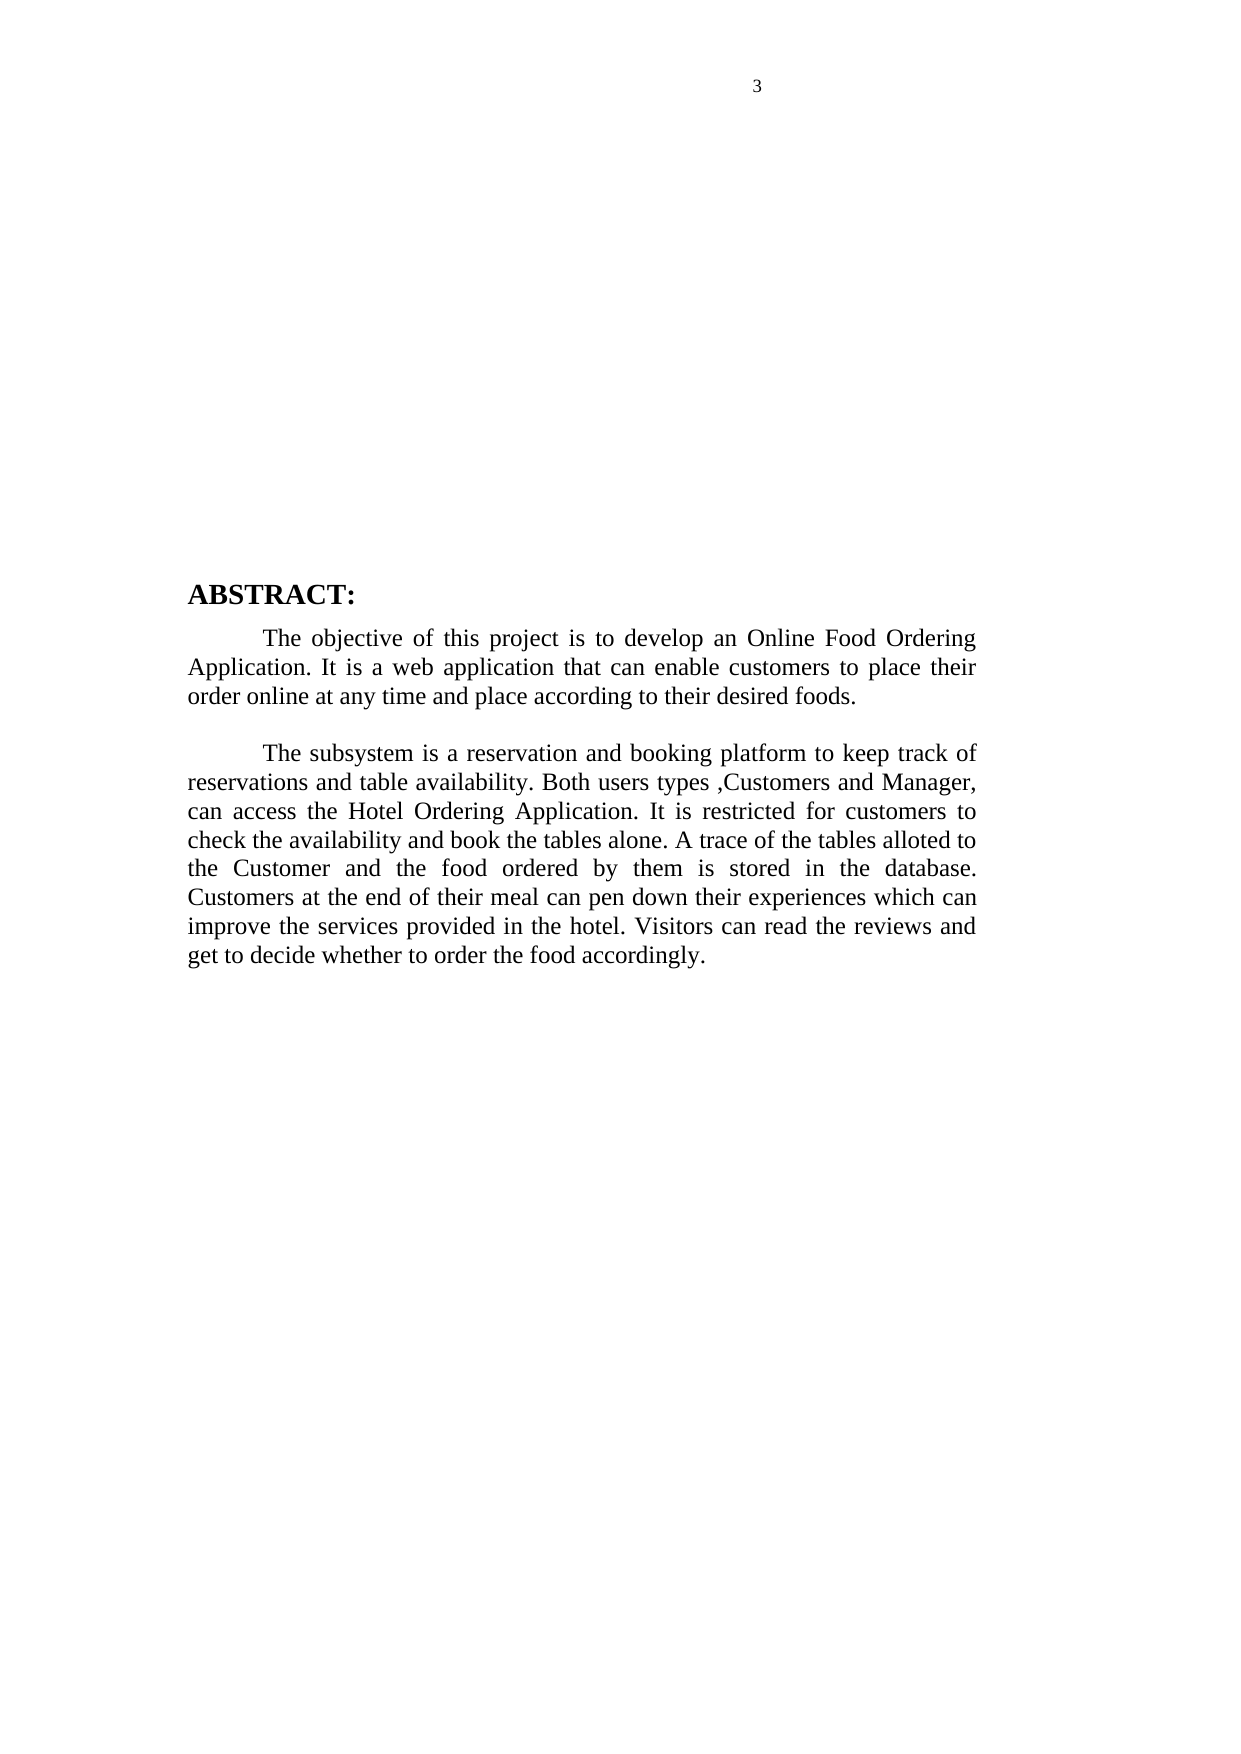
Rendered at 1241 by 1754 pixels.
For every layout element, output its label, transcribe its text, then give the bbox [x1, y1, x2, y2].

subtitle ABSTRACT: [187, 577, 978, 611]
text The objective of this project is to develop an Online Food Ordering Application. It is a web application that can enable customers to place their order online at any time and place according to their desired foods. [187, 623, 978, 710]
text The subsystem is a reservation and booking platform to keep track of reservations and table availability. Both users types ,Customers and Manager, can access the Hotel Ordering Application. It is restricted for customers to check the availability and book the tables alone. A trace of the tables alloted to the Customer and the food ordered by them is stored in the database. Customers at the end of their meal can pen down their experiences which can improve the services provided in the hotel. Visitors can read the reviews and get to decide whether to order the food accordingly. [187, 738, 978, 968]
